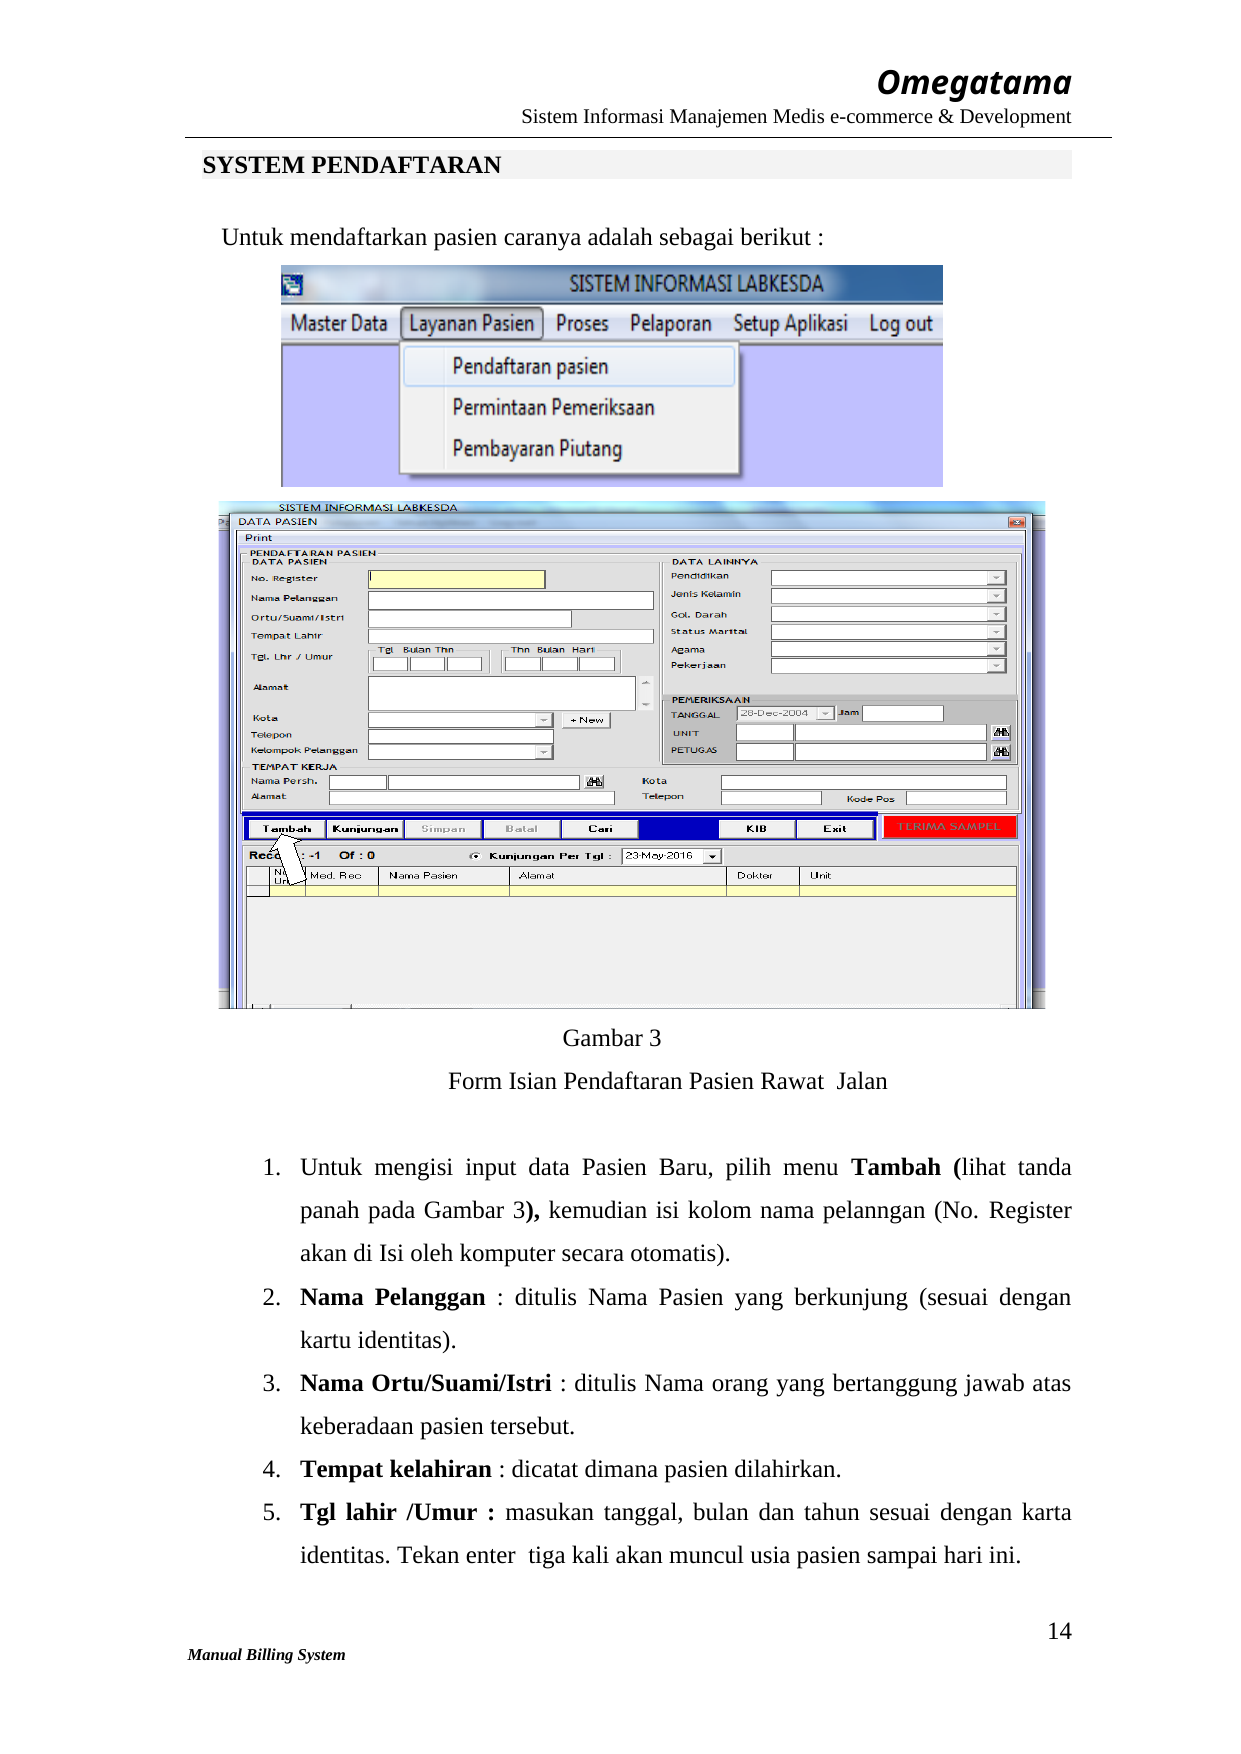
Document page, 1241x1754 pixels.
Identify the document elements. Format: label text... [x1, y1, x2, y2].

list Nama Ortu/Suami/Istri : ditulis Nama orang yang bertanggung jawab atas keberadaan pasien tersebut. [262, 1368, 1072, 1440]
text Gambar 3 [562, 1023, 1072, 1052]
picture [218, 501, 1046, 1009]
list Nama Pelanggan : ditulis Nama Pasien yang berkunjung (sesuai dengan kartu identitas). [262, 1282, 1072, 1353]
list Tempat kelahiran : dicatat dimana pasien dilahirkan. [262, 1454, 1072, 1483]
text Untuk mendaftarkan pasien caranya adalah sebagai berikut : [187, 222, 1072, 251]
list Untuk mengisi input data Pasien Baru, pilih menu Tambah (lihat tanda panah pada Gambar 3), kemudian isi kolom nama pelanngan (No. Register akan di Isi oleh komputer secara otomatis). [262, 1152, 1072, 1267]
text Form Isian Pendaftaran Pasien Rawat Jalan [262, 1066, 1072, 1095]
subtitle SYSTEM PENDAFTARAN [202, 150, 1072, 179]
list Tgl lahir /Umur : masukan tanggal, bulan dan tahun sesuai dengan karta identitas. Tekan enter tiga kali akan muncul usia pasien sampai hari ini. [262, 1497, 1072, 1569]
picture [281, 265, 943, 487]
